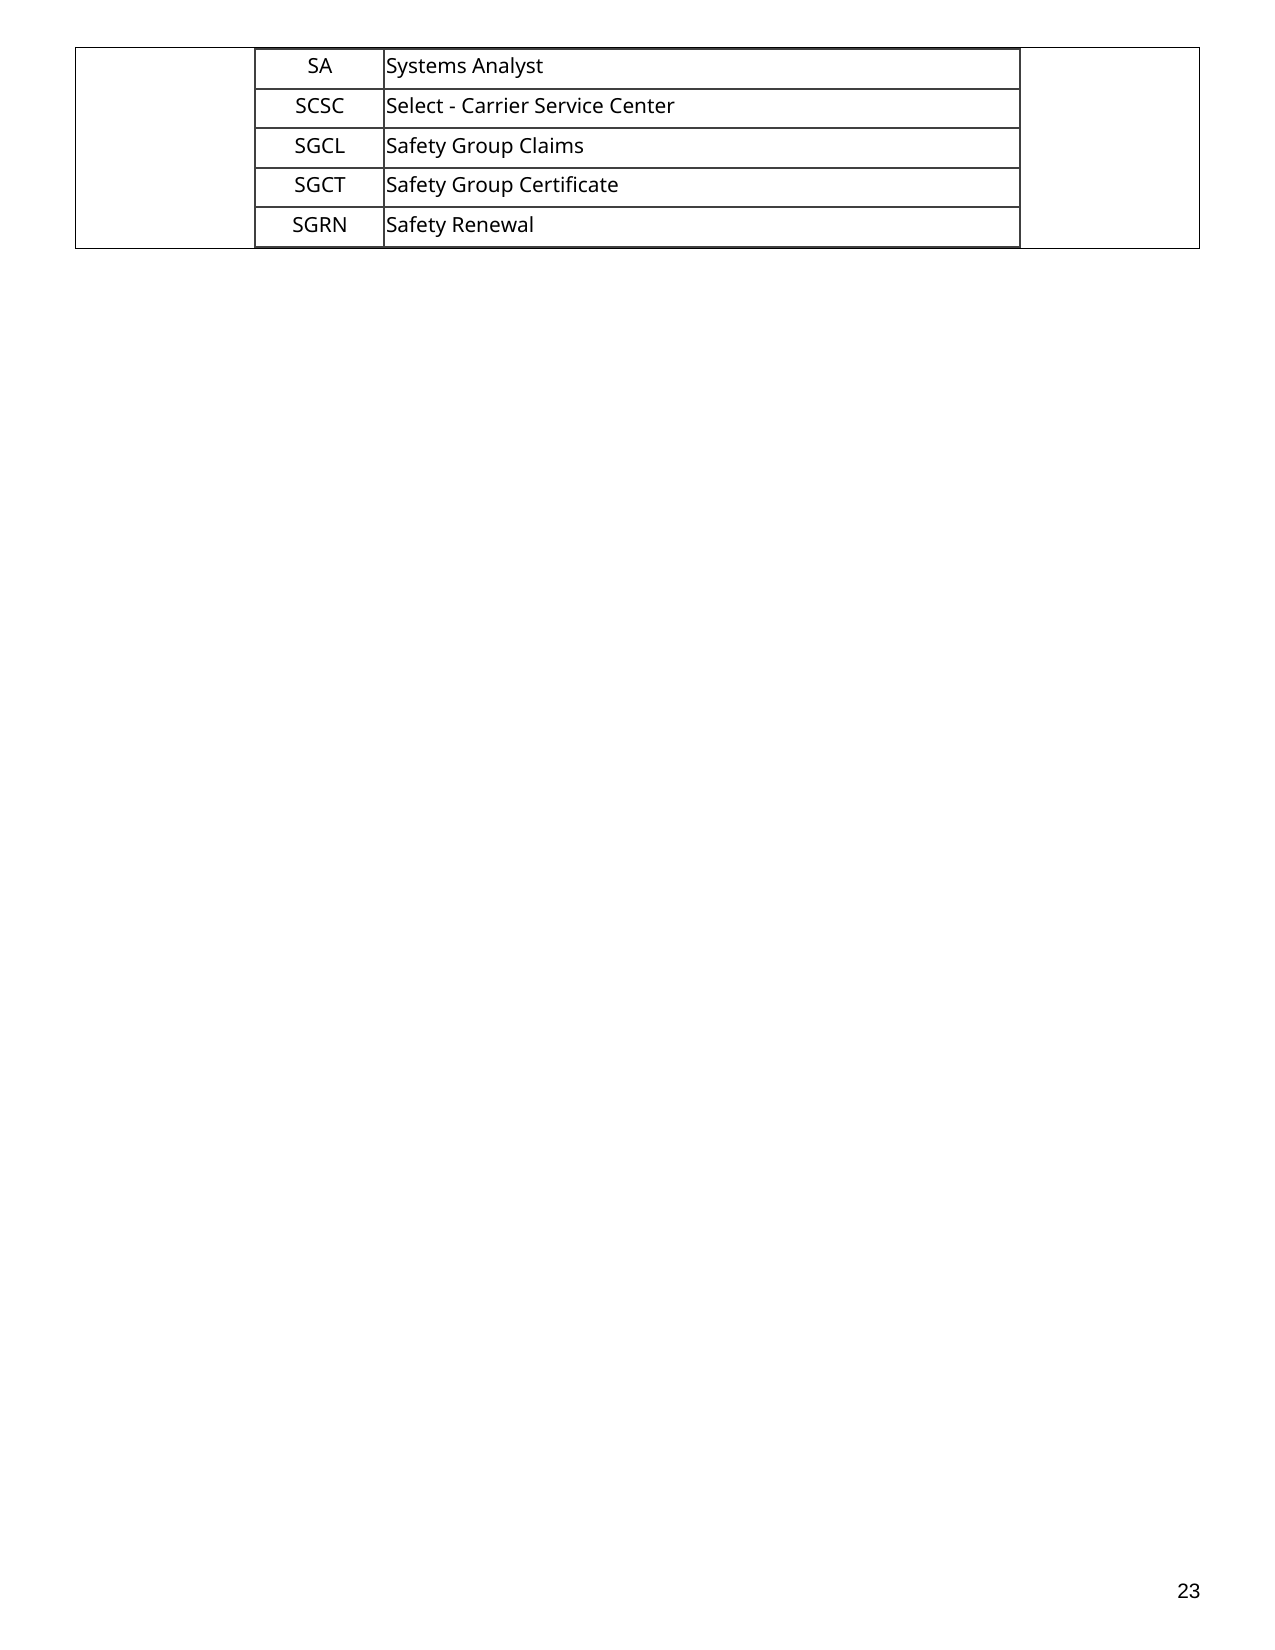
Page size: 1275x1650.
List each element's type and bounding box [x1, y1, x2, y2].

table_header [256, 90, 383, 127]
table_header [385, 129, 1019, 167]
table_header [256, 50, 383, 88]
table_header [76, 48, 254, 248]
table_header [256, 129, 383, 167]
table_header [385, 50, 1019, 88]
table_header [256, 169, 383, 206]
table_header [1021, 48, 1199, 248]
table_header [385, 208, 1019, 246]
table_header [256, 208, 383, 246]
table_header [385, 169, 1019, 206]
table_header [385, 90, 1019, 127]
